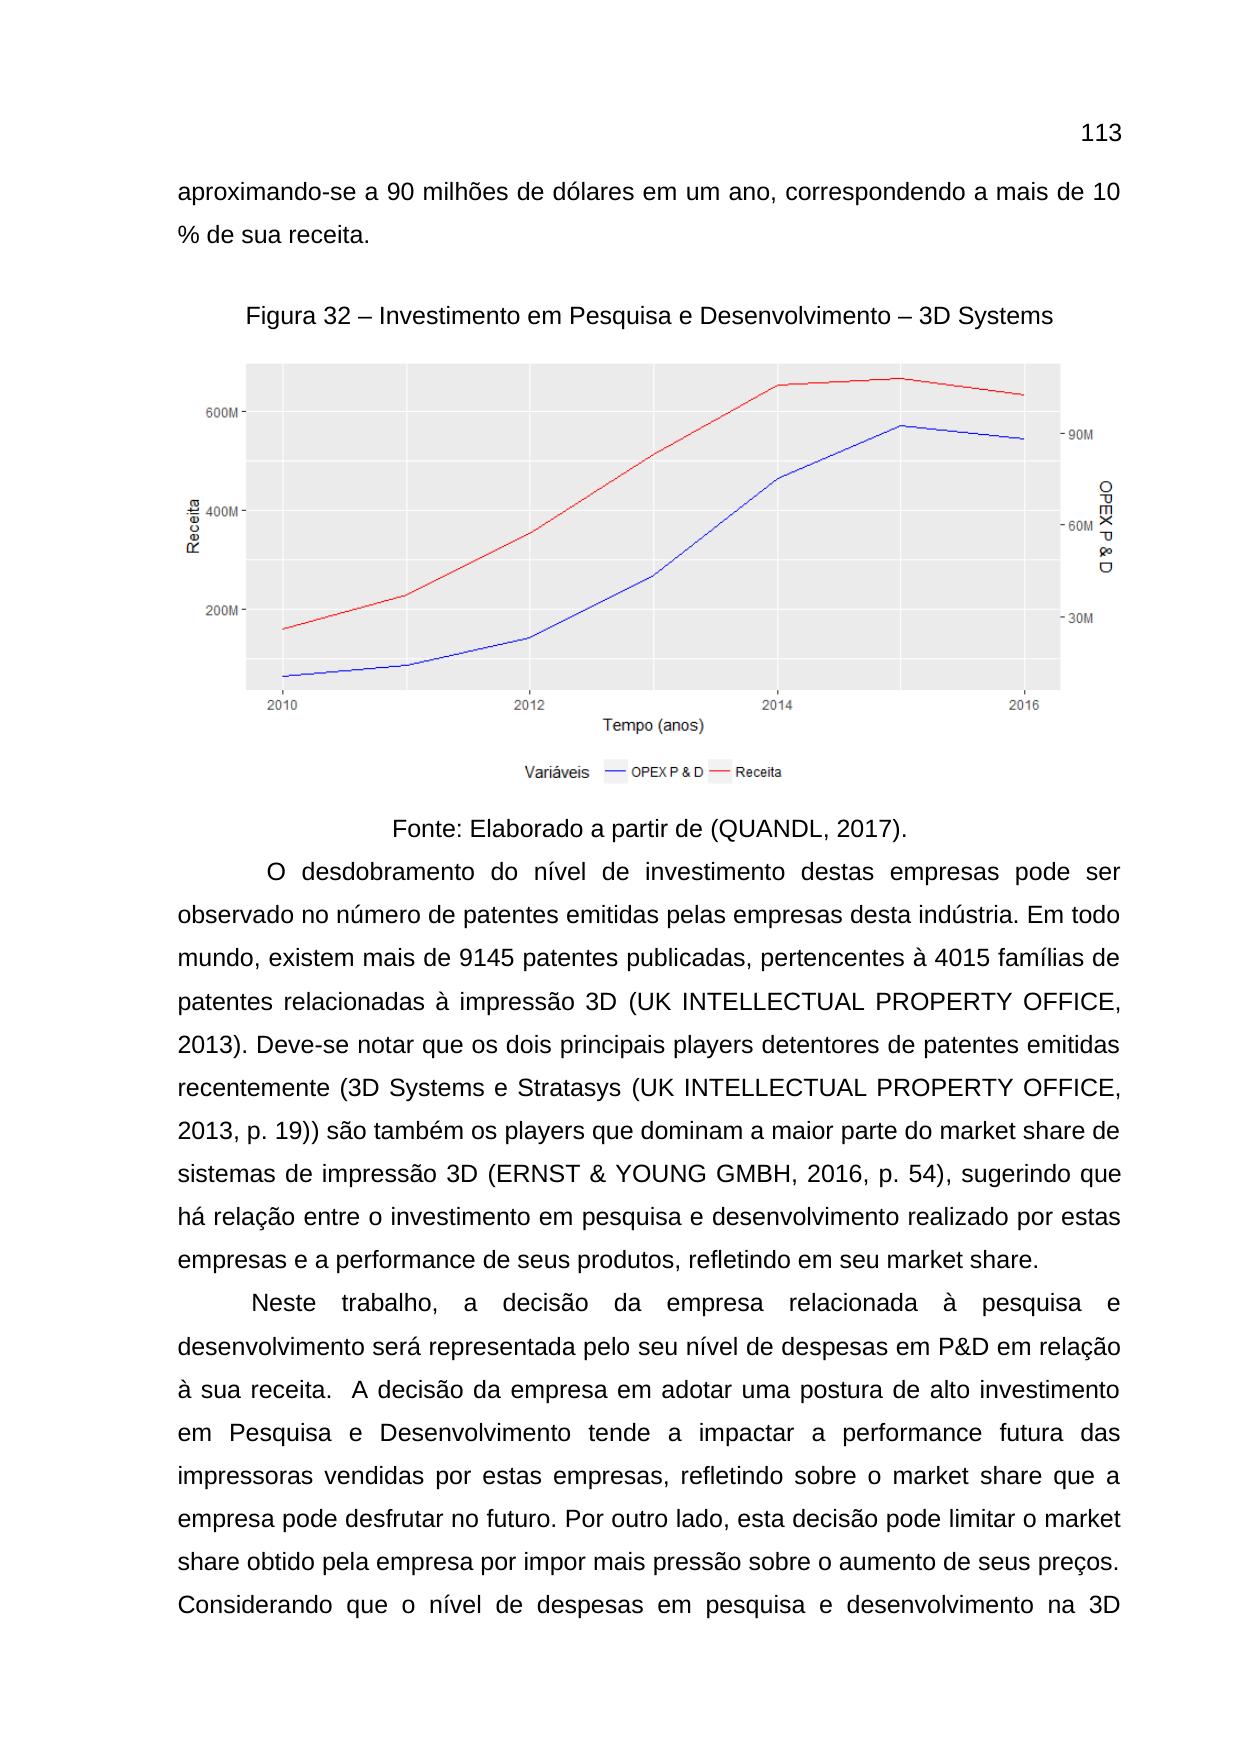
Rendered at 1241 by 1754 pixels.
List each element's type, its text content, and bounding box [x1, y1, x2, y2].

picture [177, 356, 1123, 800]
text O desdobramento do nível de investimento destas empresas pode ser observado no número de patentes emitidas pelas empresas desta indústria. Em todo mundo, existem mais de 9145 patentes publicadas, pertencentes à 4015 famílias de patentes relacionadas à impressão 3D (UK INTELLECTUAL PROPERTY OFFICE, 2013). Deve-se notar que os dois principais players detentores de patentes emitidas recentemente (3D Systems e Stratasys (UK INTELLECTUAL PROPERTY OFFICE, 2013, p. 19)) são também os players que dominam a maior parte do market share de sistemas de impressão 3D (ERNST & YOUNG GMBH, 2016, p. 54), sugerindo que há relação entre o investimento em pesquisa e desenvolvimento realizado por estas empresas e a performance de seus produtos, refletindo em seu market share. [177, 857, 1122, 1274]
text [177, 1288, 1122, 1619]
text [177, 177, 1122, 249]
text Fonte: Elaborado a partir de (QUANDL, 2017). [177, 814, 1122, 843]
